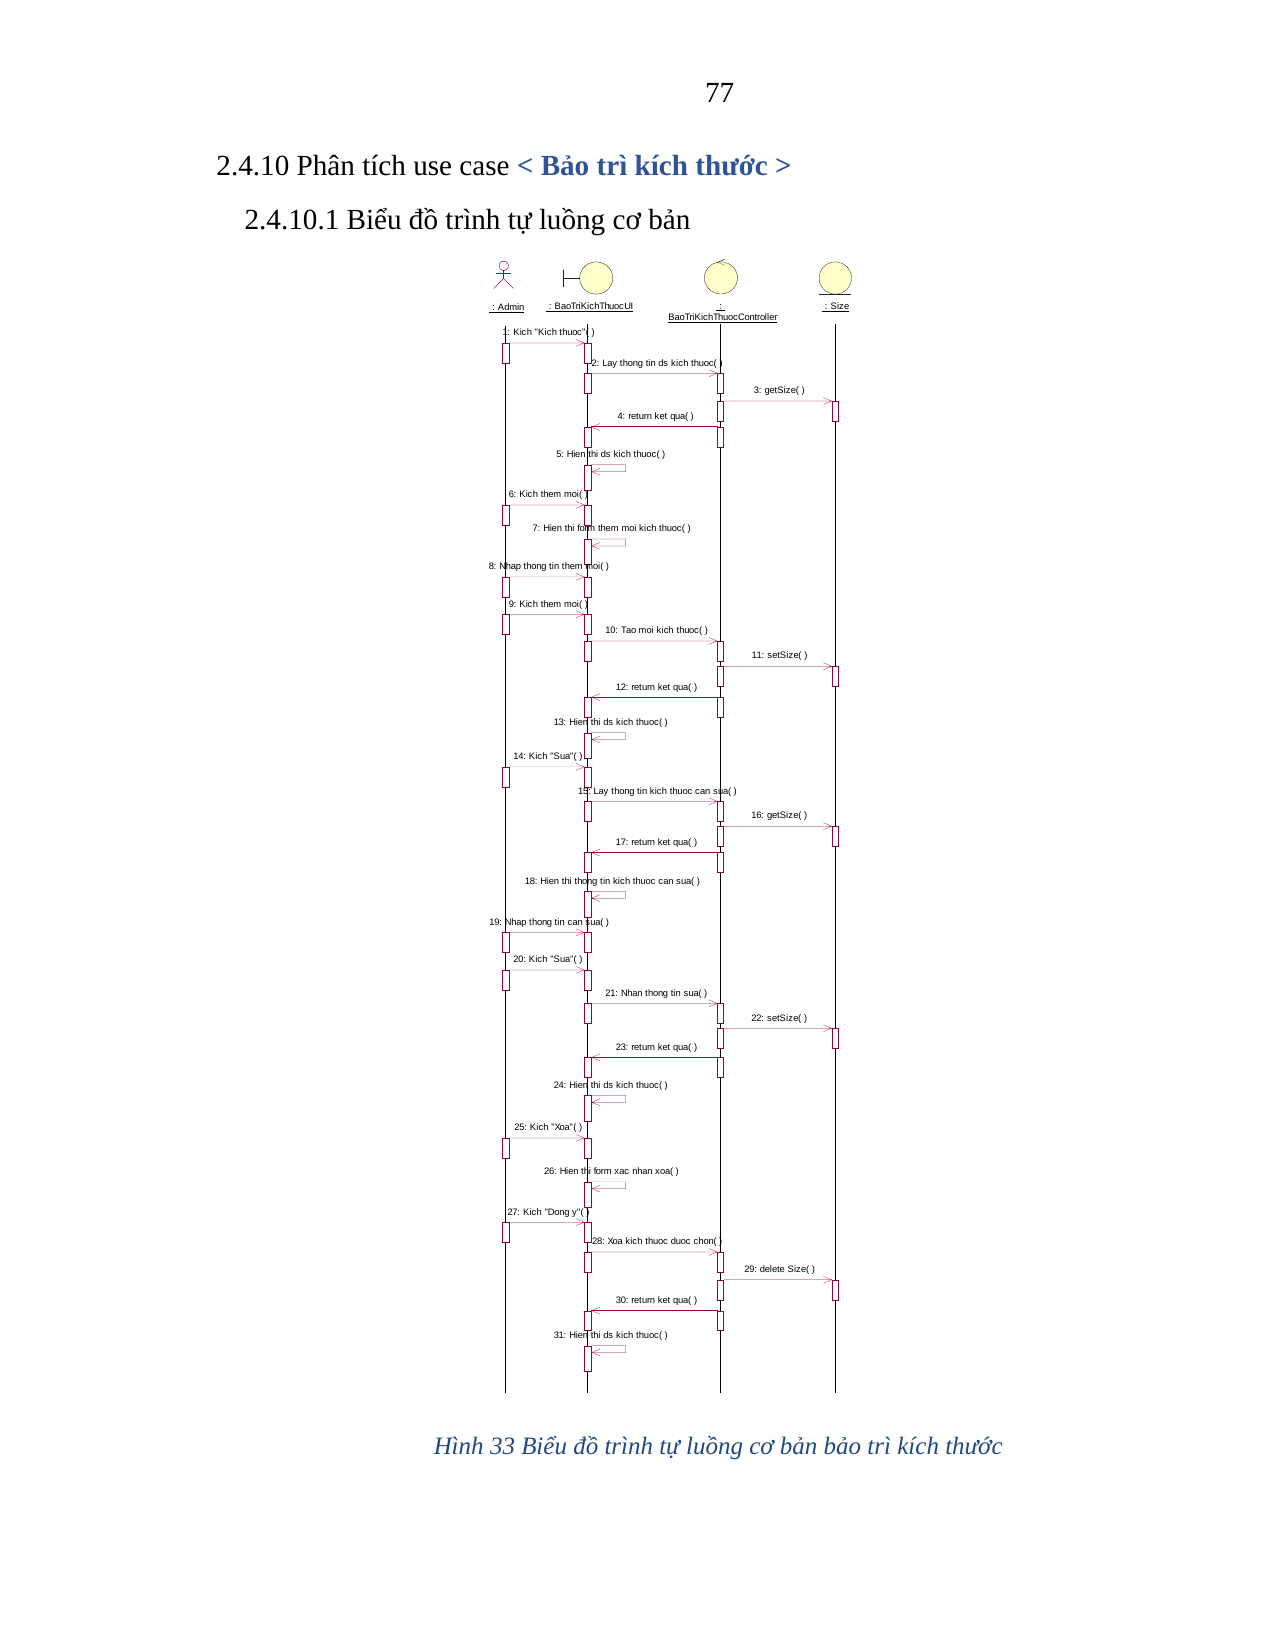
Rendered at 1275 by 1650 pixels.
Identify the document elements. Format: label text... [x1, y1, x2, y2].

subtitle 2.4.10 Phân tích use case < Bảo trì kích thước > [216, 148, 1157, 181]
text Hình 33 Biểu đồ trình tự luồng cơ bản bảo trì kích thước [207, 1431, 1157, 1459]
subtitle 2.4.10.1 Biểu đồ trình tự luồng cơ bản [244, 202, 1157, 236]
